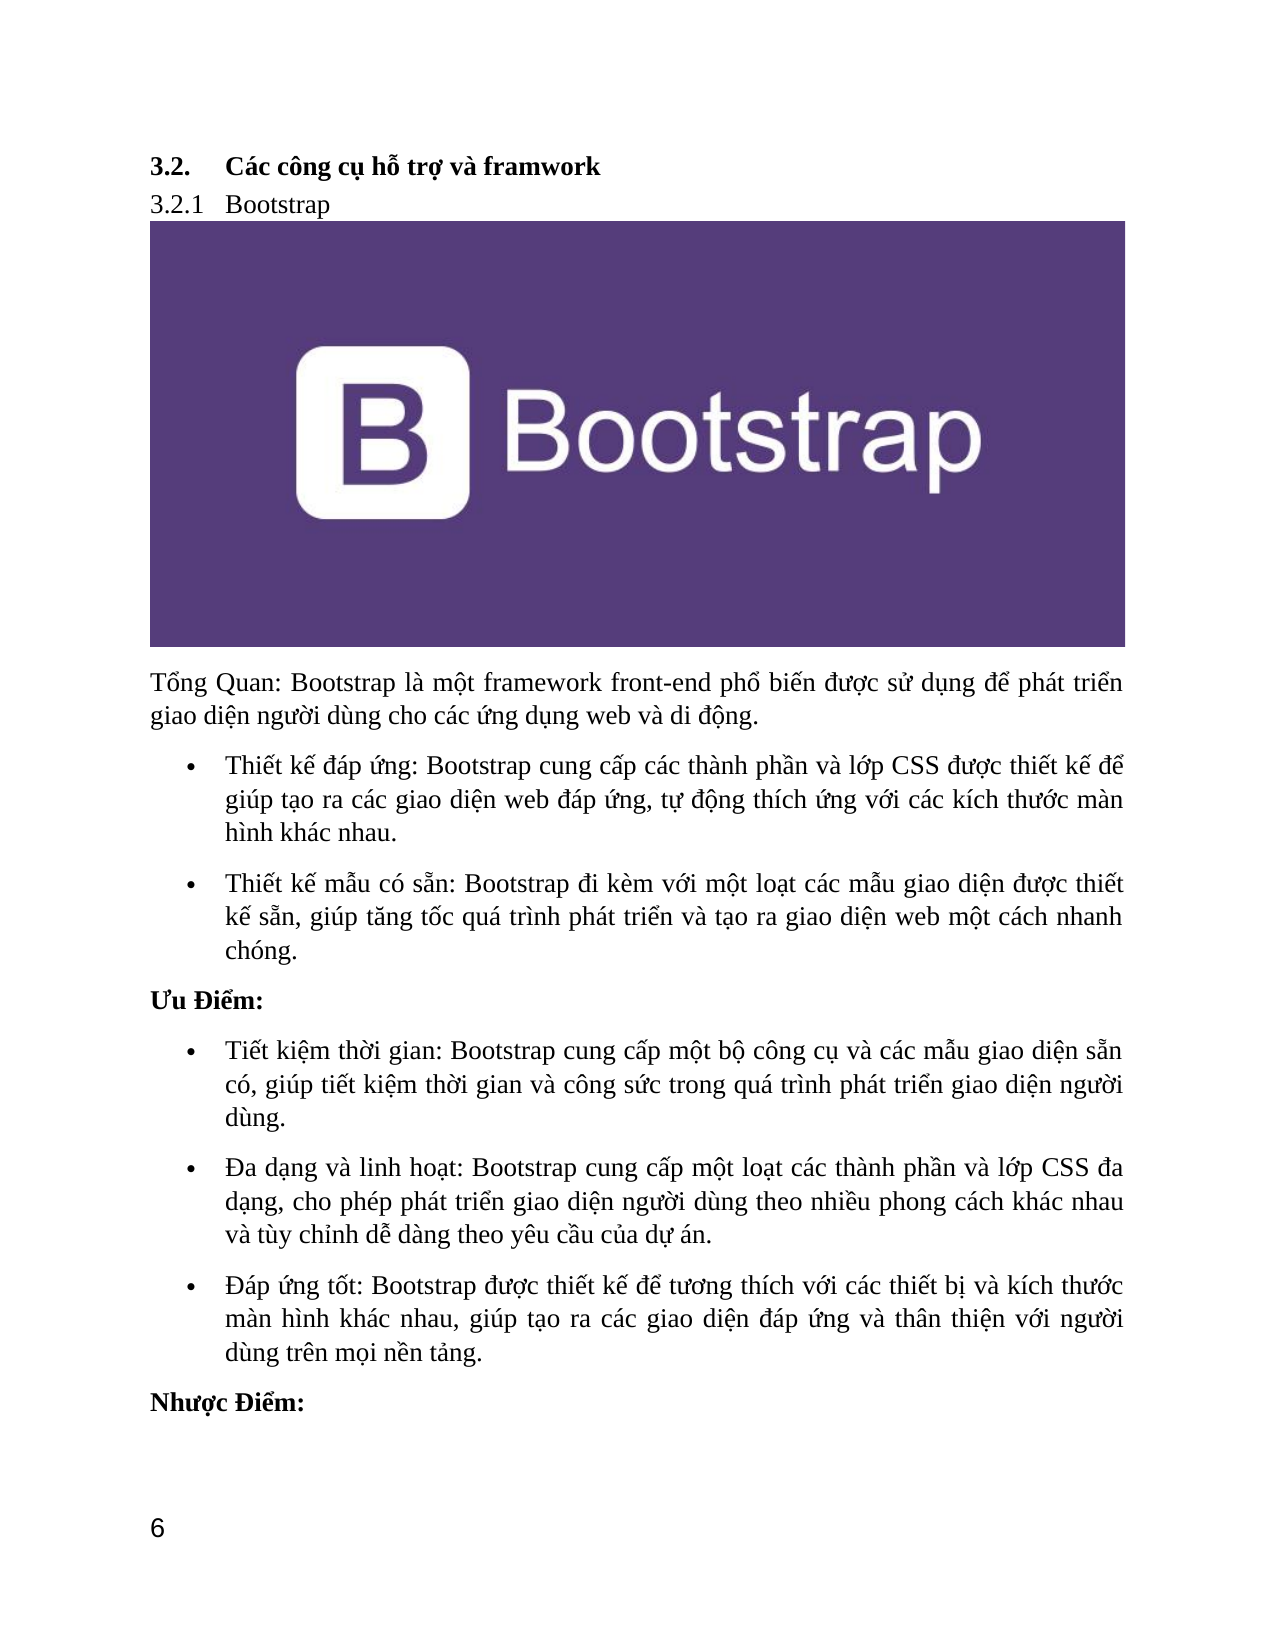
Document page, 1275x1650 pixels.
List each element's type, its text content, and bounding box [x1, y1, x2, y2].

list Thiết kế đáp ứng: Bootstrap cung cấp các thành phần và lớp CSS được thiết kế để giúp tạo ra các giao diện web đáp ứng, tự động thích ứng với các kích thước màn hình khác nhau. [187, 749, 1125, 848]
text Nhược Điểm: [150, 1386, 1125, 1417]
text Tổng Quan: Bootstrap là một framework front-end phổ biến được sử dụng để phát triển giao diện người dùng cho các ứng dụng web và di động. [150, 666, 1125, 730]
picture [150, 221, 1125, 647]
text Ưu Điểm: [150, 984, 1125, 1015]
subtitle Các công cụ hỗ trợ và framwork [150, 150, 1125, 181]
subtitle Bootstrap [150, 188, 1125, 219]
list Tiết kiệm thời gian: Bootstrap cung cấp một bộ công cụ và các mẫu giao diện sẵn có, giúp tiết kiệm thời gian và công sức trong quá trình phát triển giao diện người dùng. [187, 1034, 1125, 1132]
list Đáp ứng tốt: Bootstrap được thiết kế để tương thích với các thiết bị và kích thước màn hình khác nhau, giúp tạo ra các giao diện đáp ứng và thân thiện với người dùng trên mọi nền tảng. [187, 1269, 1125, 1367]
list Đa dạng và linh hoạt: Bootstrap cung cấp một loạt các thành phần và lớp CSS đa dạng, cho phép phát triển giao diện người dùng theo nhiều phong cách khác nhau và tùy chỉnh dễ dàng theo yêu cầu của dự án. [187, 1152, 1125, 1250]
list Thiết kế mẫu có sẵn: Bootstrap đi kèm với một loạt các mẫu giao diện được thiết kế sẵn, giúp tăng tốc quá trình phát triển và tạo ra giao diện web một cách nhanh chóng. [187, 867, 1125, 965]
